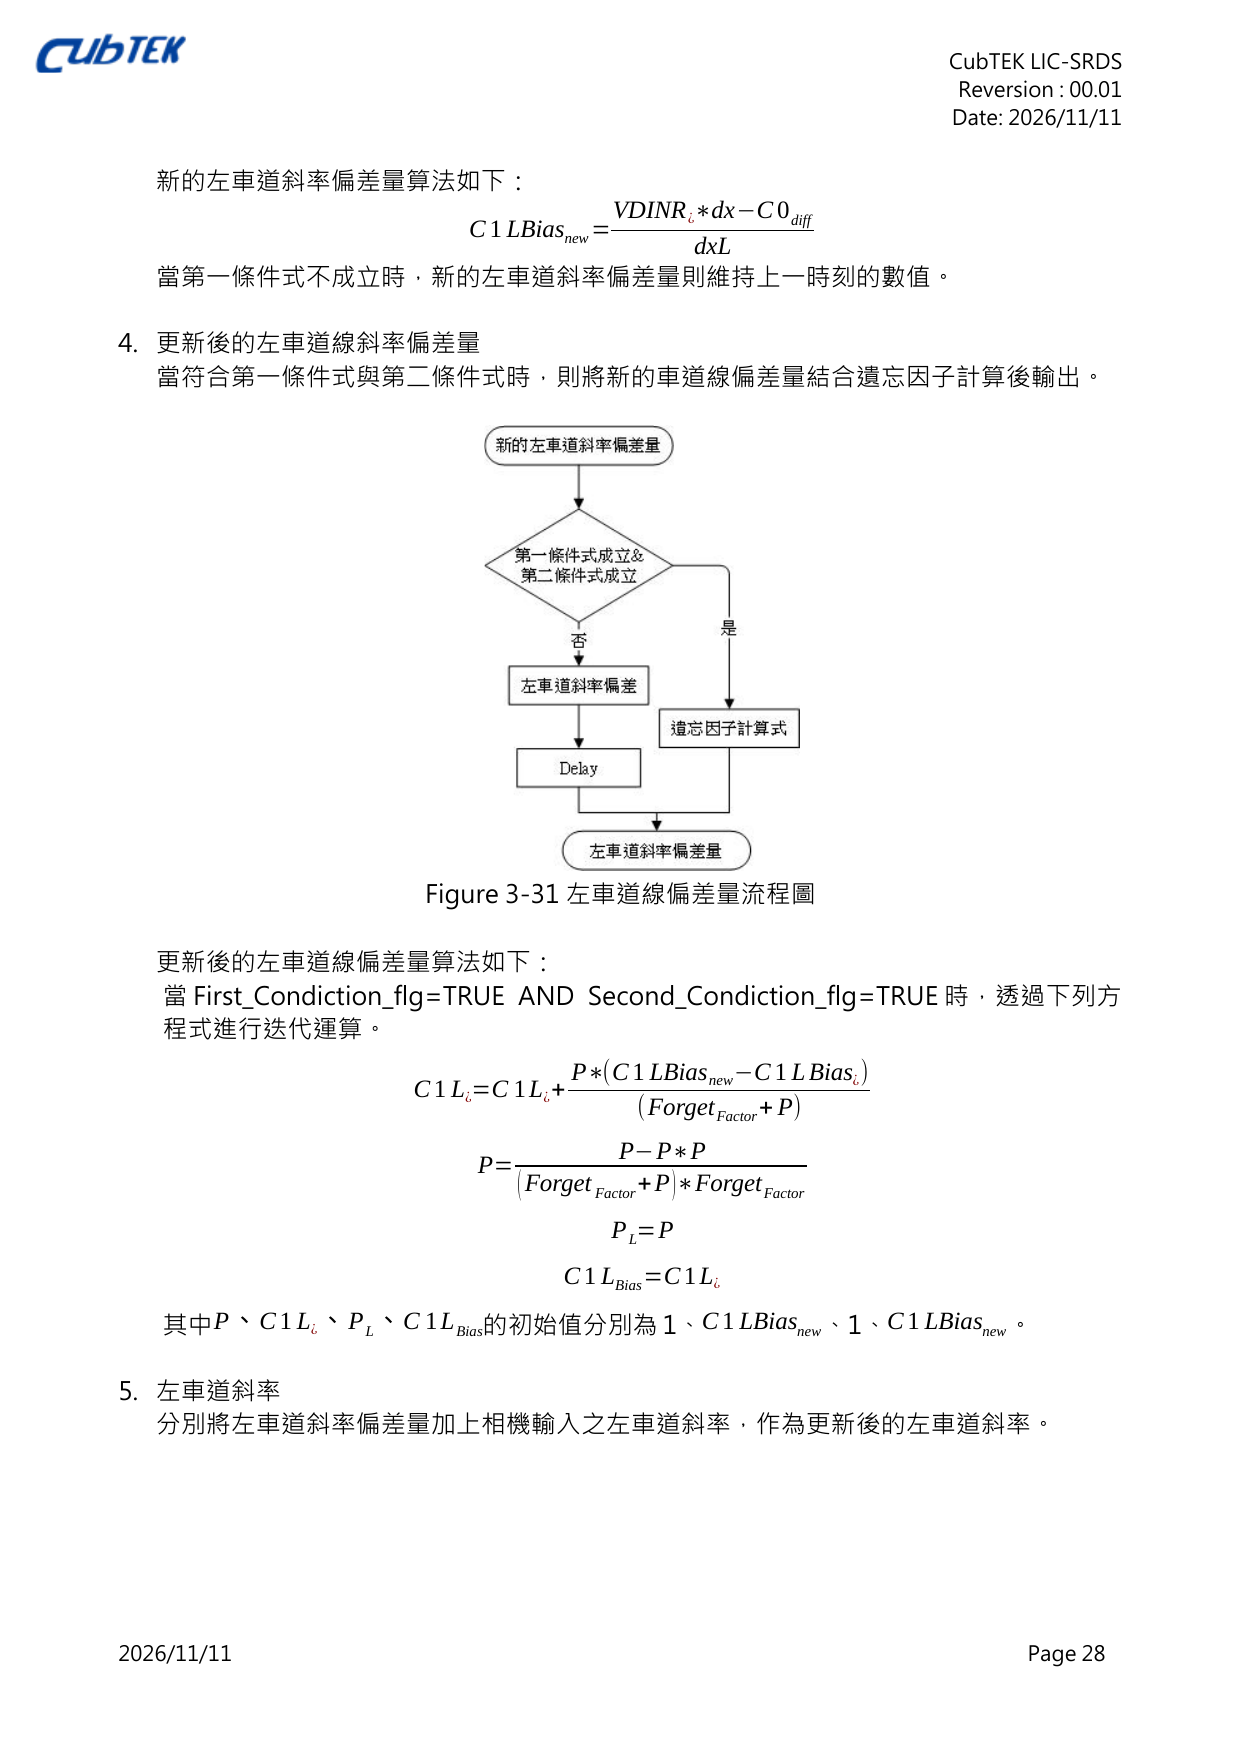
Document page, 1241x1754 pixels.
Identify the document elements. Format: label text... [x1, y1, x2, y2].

text 其中的初始值分別為1、、1、。 [162, 1307, 1122, 1341]
list 更新後的左車道線斜率偏差量 [118, 326, 1122, 359]
text 分別將左車道斜率偏差量加上相機輸入之左車道斜率，作為更新後的左車道斜率。 [156, 1407, 1122, 1440]
text 當第一條件式不成立時，新的左車道斜率偏差量則維持上一時刻的數值。 [118, 259, 1122, 293]
text 新的左車道斜率偏差量算法如下： [156, 164, 1122, 197]
picture [484, 425, 800, 871]
text 當First_Condiction_flg=TRUE AND Second_Condiction_flg=TRUE時，透過下列方程式進行迭代運算。 [162, 978, 1122, 1045]
picture [28, 25, 188, 71]
text Figure 3-31 左車道線偏差量流程圖 [118, 870, 1122, 912]
list 左車道斜率 [118, 1374, 1122, 1407]
text 更新後的左車道線偏差量算法如下： [156, 945, 1122, 978]
text 當符合第一條件式與第二條件式時，則將新的車道線偏差量結合遺忘因子計算後輸出。 [156, 359, 1122, 392]
